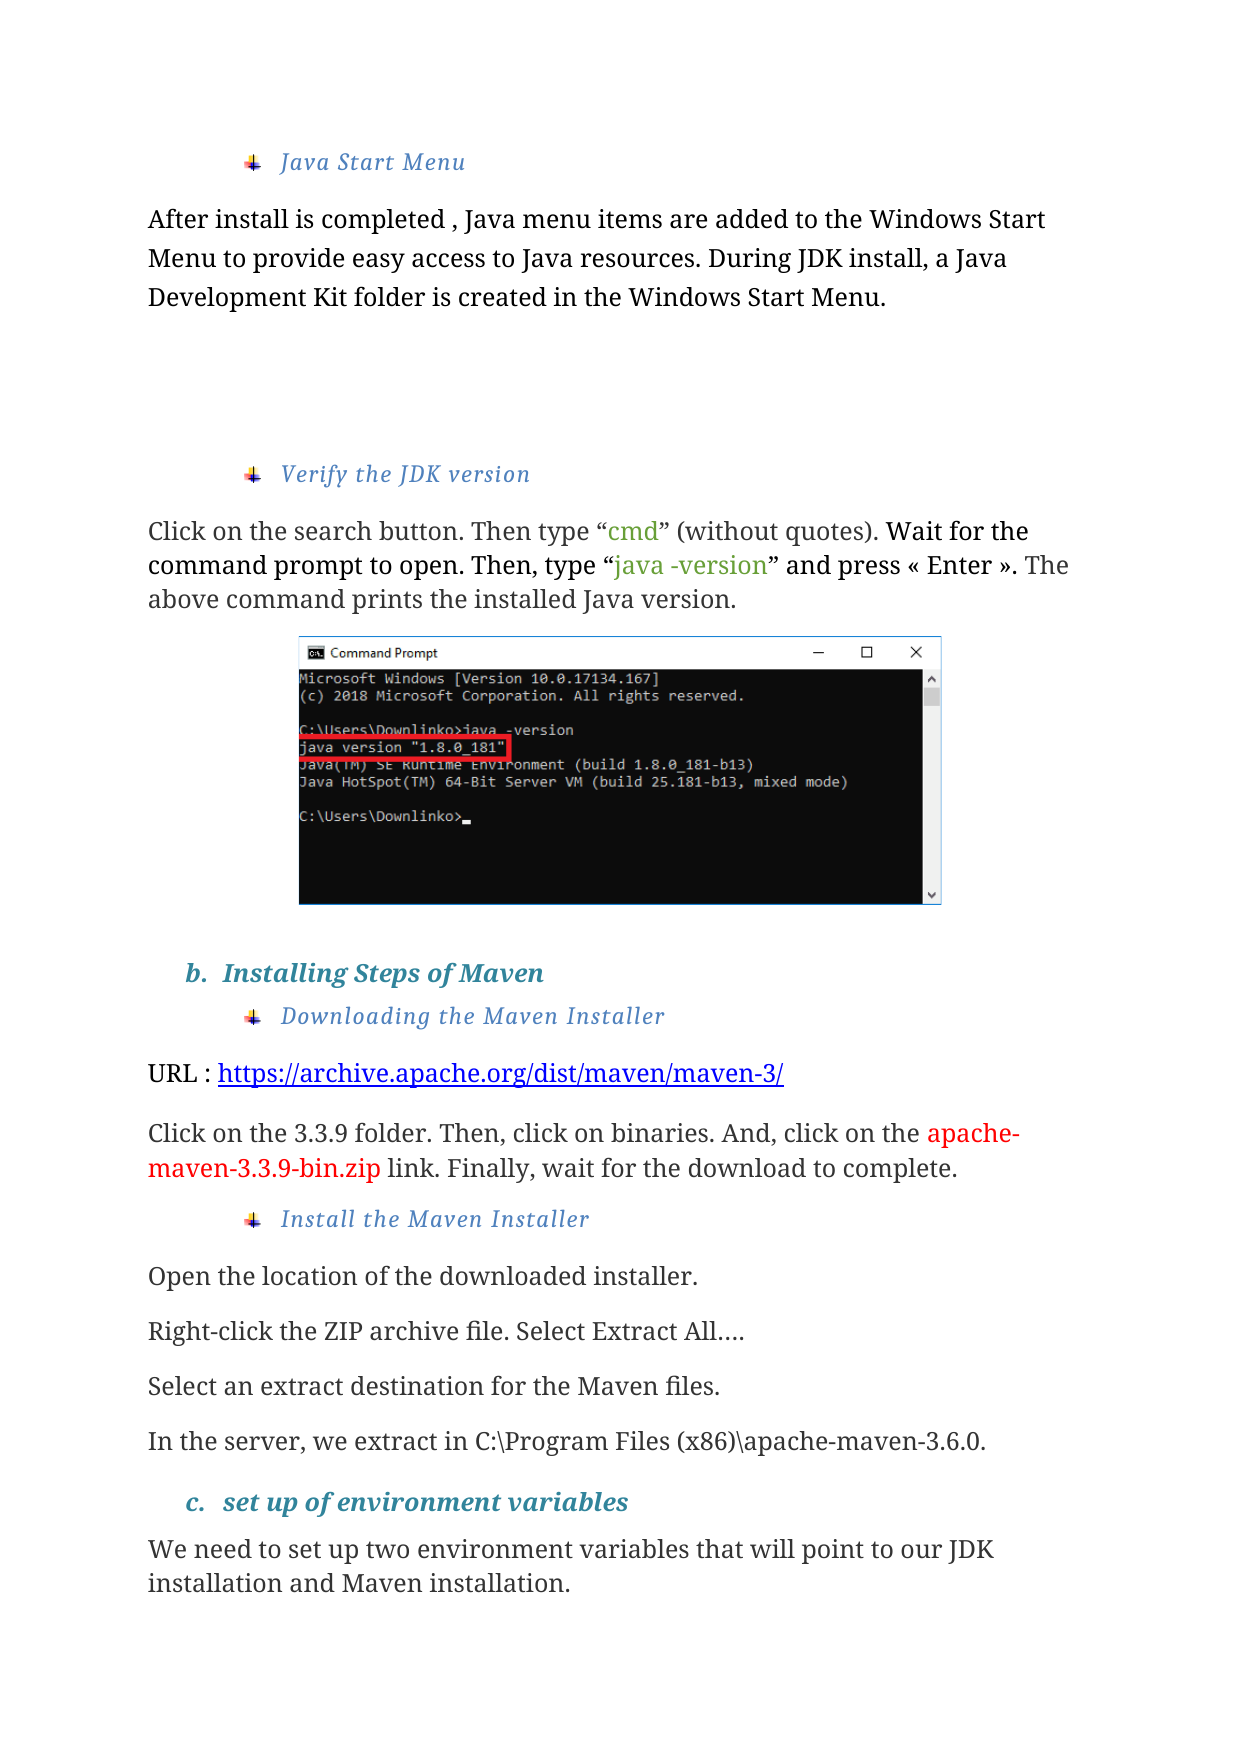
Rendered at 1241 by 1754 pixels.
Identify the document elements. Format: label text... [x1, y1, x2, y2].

text Click on the search button. Then type “cmd” (without quotes). Wait for the command prompt to open. Then, type “java -version” and press « Enter ». The above command prints the installed Java version. [148, 514, 1093, 616]
subtitle Verify the JDK version [243, 460, 1093, 488]
subtitle set up of environment variables [185, 1478, 1093, 1519]
picture [298, 636, 942, 905]
text In the server, we extract in C:\Program Files (x86)\apache-maven-3.6.0. [148, 1424, 1093, 1458]
subtitle Java Start Menu [243, 148, 1093, 176]
text Right-click the ZIP archive file. Select Extract All…. [148, 1314, 1093, 1348]
subtitle Installing Steps of Maven [185, 949, 1093, 990]
picture [244, 1008, 261, 1025]
text We need to set up two environment variables that will point to our JDK installation and Maven installation. [148, 1532, 1093, 1600]
picture [244, 153, 261, 171]
subtitle Downloading the Maven Installer [243, 1002, 1093, 1031]
text After install is completed , Java menu items are added to the Windows Start Menu to provide easy access to Java resources. During JDK install, a Java Development Kit folder is created in the Windows Start Menu. [148, 201, 1093, 314]
text Click on the 3.3.9 folder. Then, click on binaries. And, click on the apache-maven-3.3.9-bin.zip link. Finally, wait for the download to complete. [148, 1116, 1093, 1184]
picture [244, 465, 261, 483]
text Open the location of the downloaded installer. [148, 1259, 1093, 1293]
picture [244, 1211, 261, 1228]
text Select an extract destination for the Maven files. [148, 1369, 1093, 1403]
subtitle Install the Maven Installer [243, 1205, 1093, 1234]
text URL : https://archive.apache.org/dist/maven/maven-3/ [148, 1056, 1093, 1090]
